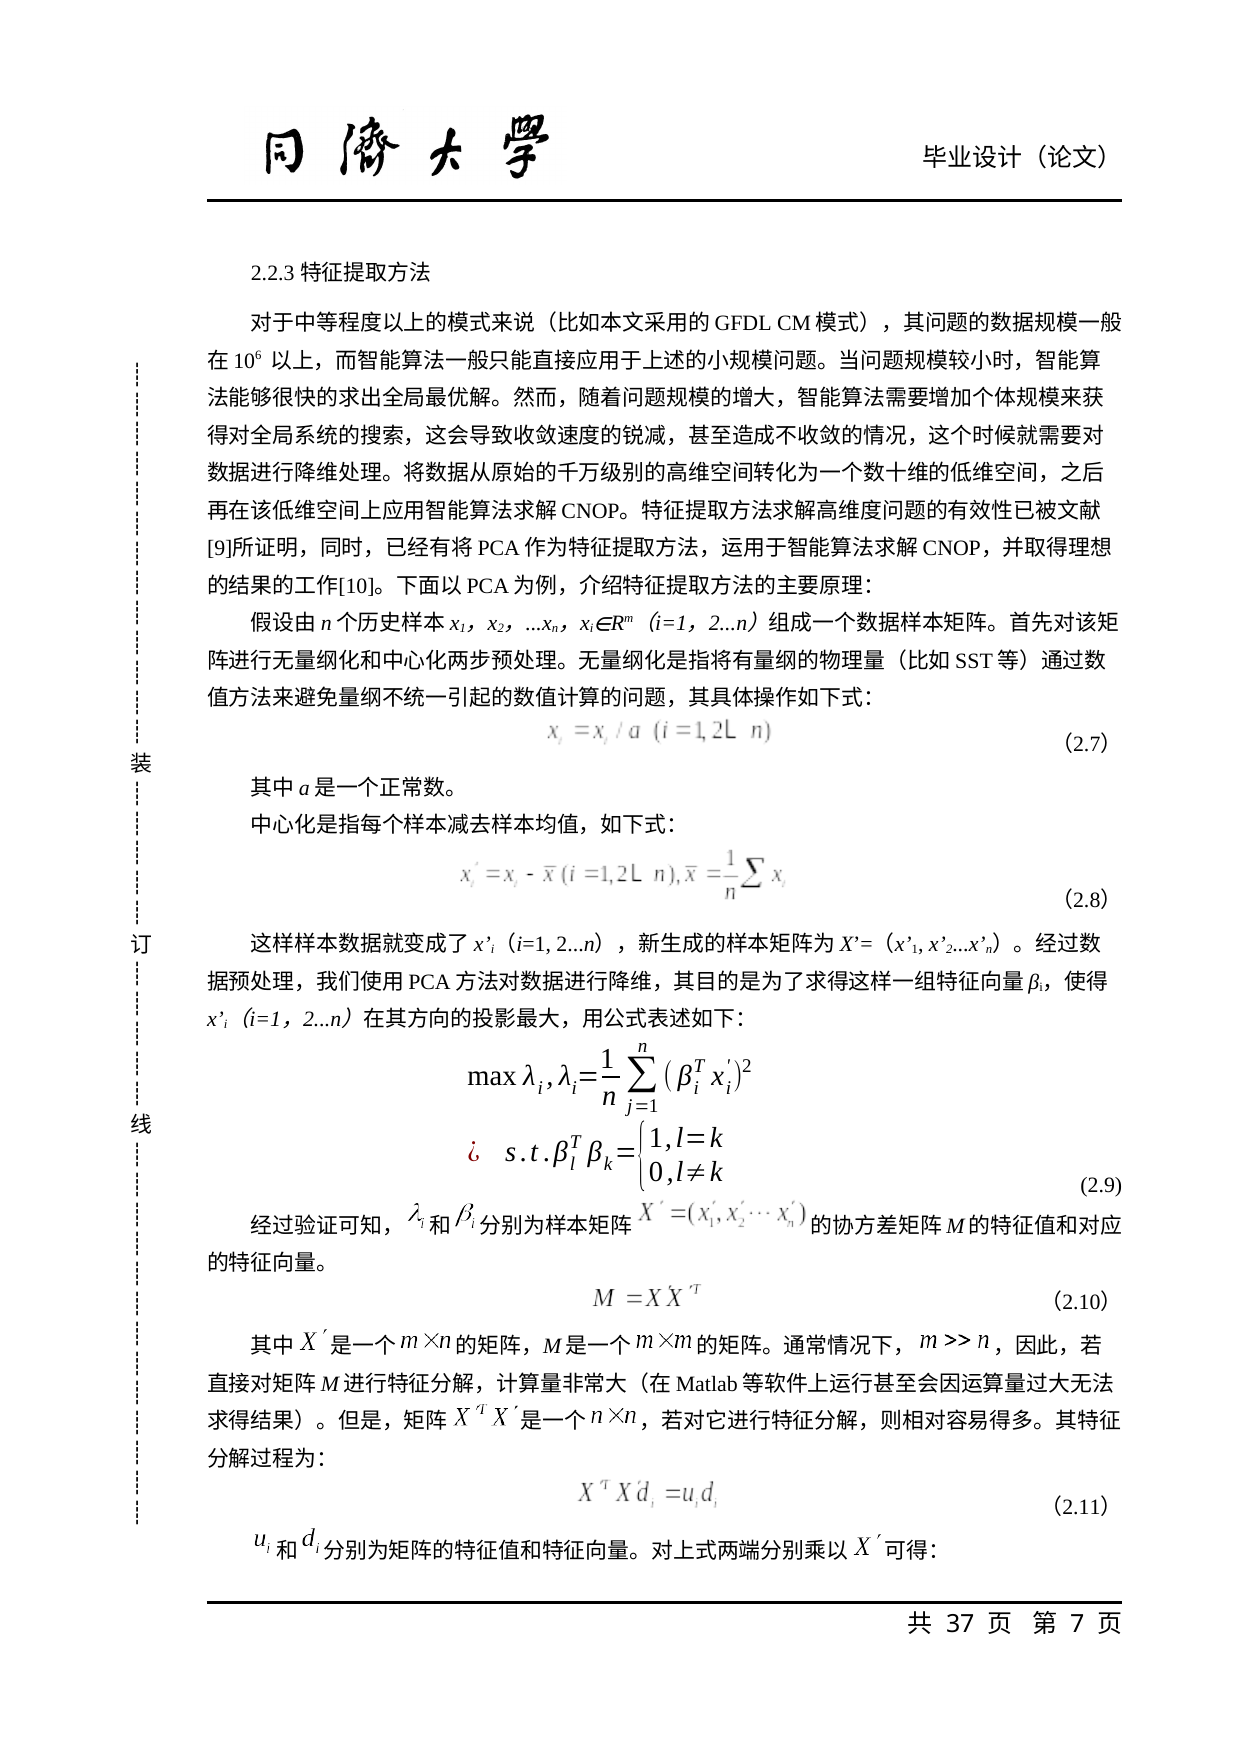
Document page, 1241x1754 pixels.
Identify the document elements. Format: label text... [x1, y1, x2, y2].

text （2.7） [207, 713, 1122, 757]
text 和分别为矩阵的特征值和特征向量。对上式两端分别乘以可得： [207, 1528, 1122, 1566]
subtitle 2.2.3 特征提取方法 [207, 251, 1122, 288]
text （2.10） [207, 1278, 1122, 1316]
text 这样样本数据就变成了x’i（i=1, 2...n），新生成的样本矩阵为X’=（x’1, x’2...x’n）。经过数据预处理，我们使用PCA方法对数据进行降维，其目的是为了求得这样一组特征向量βi，使得x’i（i=1，2...n）在其方向的投影最大，用公式表述如下： [207, 922, 1122, 1034]
text 其中a是一个正常数。 [207, 765, 1122, 803]
text 其中是一个的矩阵，M是一个的矩阵。通常情况下，，因此，若直接对矩阵M进行特征分解，计算量非常大（在Matlab等软件上运行甚至会因运算量过大无法求得结果）。但是，矩阵是一个，若对它进行特征分解，则相对容易得多。其特征分解过程为： [207, 1323, 1122, 1473]
text （2.8） [207, 840, 1122, 914]
text (2.9) [207, 1034, 1122, 1197]
text （2.11） [207, 1473, 1122, 1521]
text 假设由n个历史样本x1，x2，...xn，xi∈Rm（i=1，2...n）组成一个数据样本矩阵。首先对该矩阵进行无量纲化和中心化两步预处理。无量纲化是指将有量纲的物理量（比如SST等）通过数值方法来避免量纲不统一引起的数值计算的问题，其具体操作如下式： [207, 601, 1122, 713]
text 对于中等程度以上的模式来说（比如本文采用的GFDL CM模式），其问题的数据规模一般在106 以上，而智能算法一般只能直接应用于上述的小规模问题。当问题规模较小时，智能算法能够很快的求出全局最优解。然而，随着问题规模的增大，智能算法需要增加个体规模来获得对全局系统的搜索，这会导致收敛速度的锐减，甚至造成不收敛的情况，这个时候就需要对数据进行降维处理。将数据从原始的千万级别的高维空间转化为一个数十维的低维空间，之后再在该低维空间上应用智能算法求解CNOP。特征提取方法求解高维度问题的有效性已被文献[9]所证明，同时，已经有将PCA作为特征提取方法，运用于智能算法求解CNOP，并取得理想的结果的工作[10]。下面以PCA为例，介绍特征提取方法的主要原理： [207, 301, 1122, 601]
text 经过验证可知，和分别为样本矩阵的协方差矩阵M的特征值和对应的特征向量。 [207, 1203, 1122, 1278]
text 中心化是指每个样本减去样本均值，如下式： [207, 803, 1122, 840]
picture [244, 106, 567, 185]
